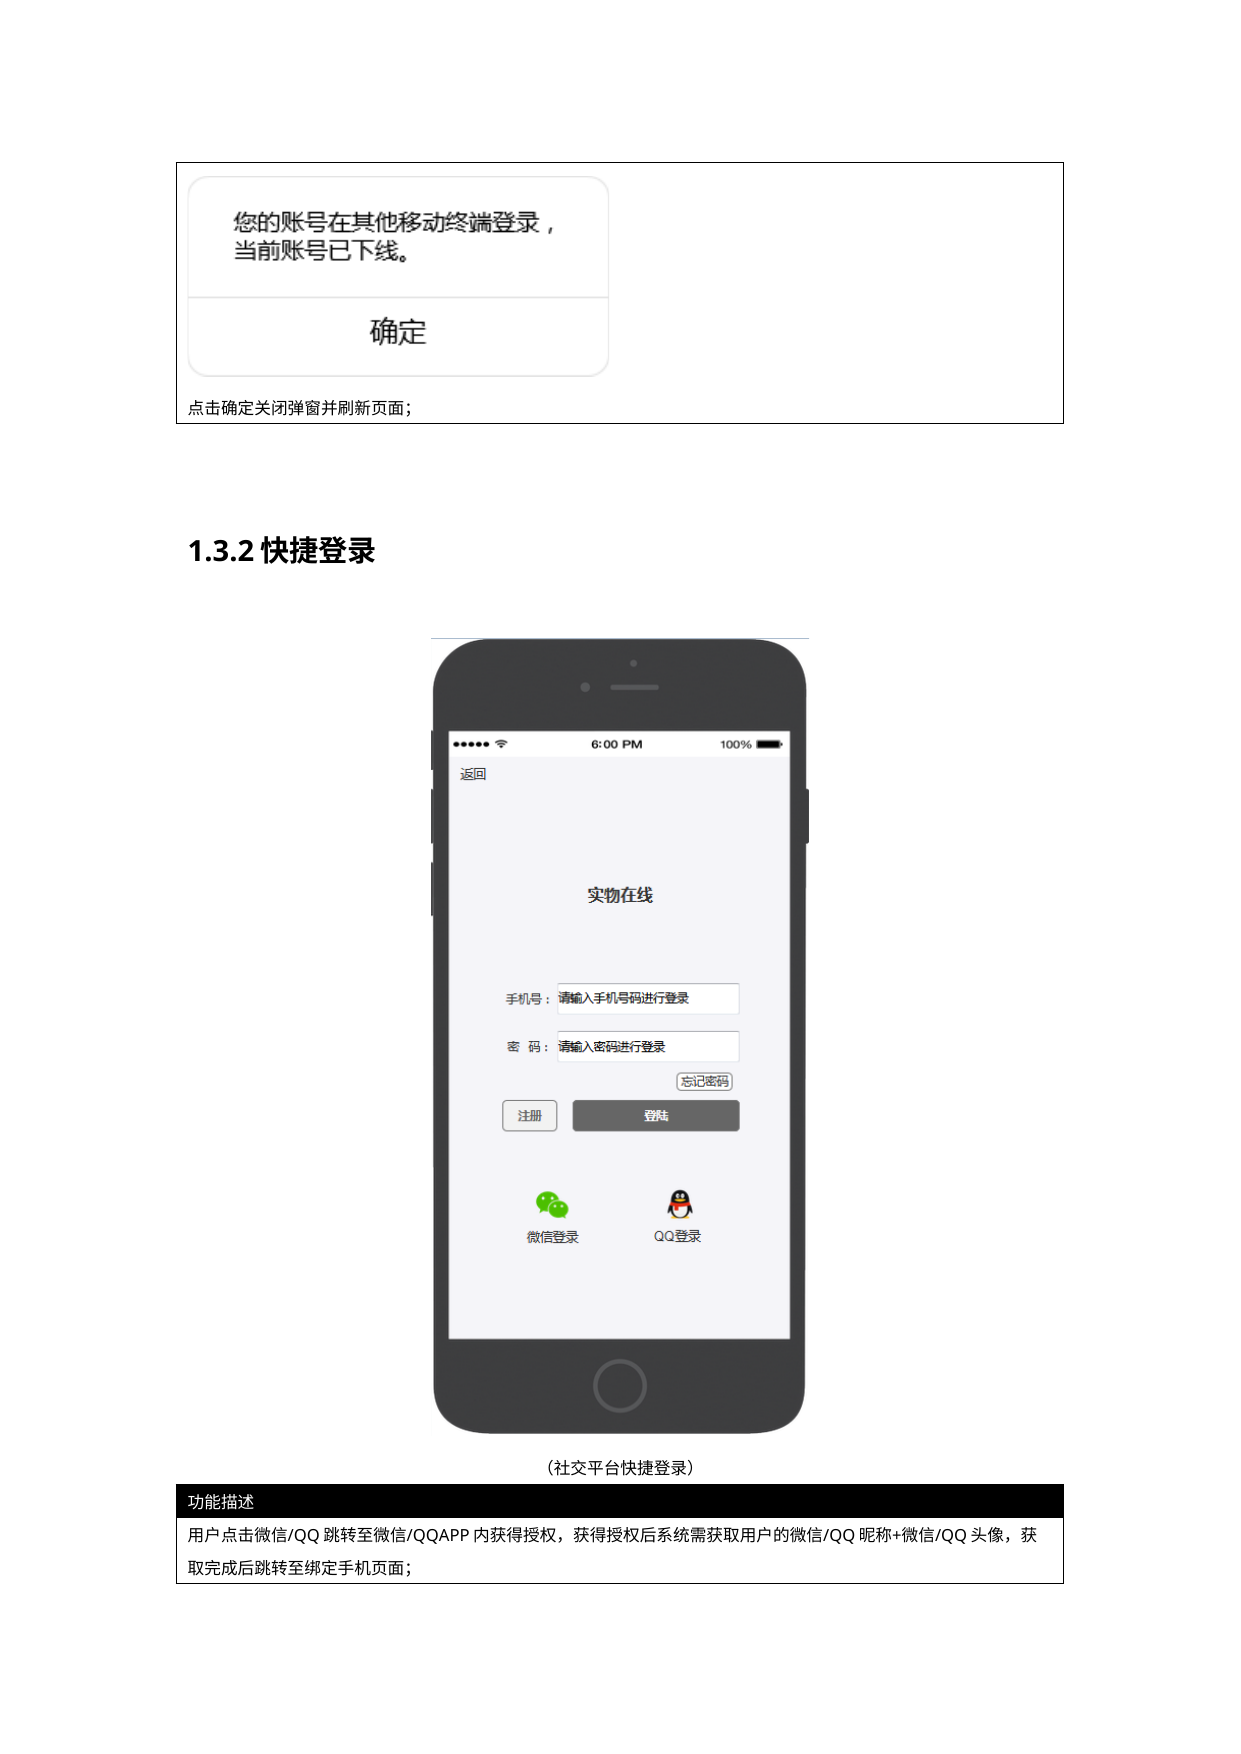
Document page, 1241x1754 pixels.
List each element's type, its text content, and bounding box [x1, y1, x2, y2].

picture [431, 638, 810, 1436]
list （社交平台快捷登录） [187, 1451, 1053, 1484]
subtitle 1.3.2快捷登录 [187, 516, 1053, 581]
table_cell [177, 163, 1063, 423]
picture [187, 176, 610, 377]
table_header 功能描述 [177, 1485, 1063, 1517]
table_cell 用户点击微信/QQ跳转至微信/QQAPP内获得授权，获得授权后系统需获取用户的微信/QQ昵称+微信/QQ头像，获取完成后跳转至绑定手机页面； [177, 1518, 1063, 1583]
